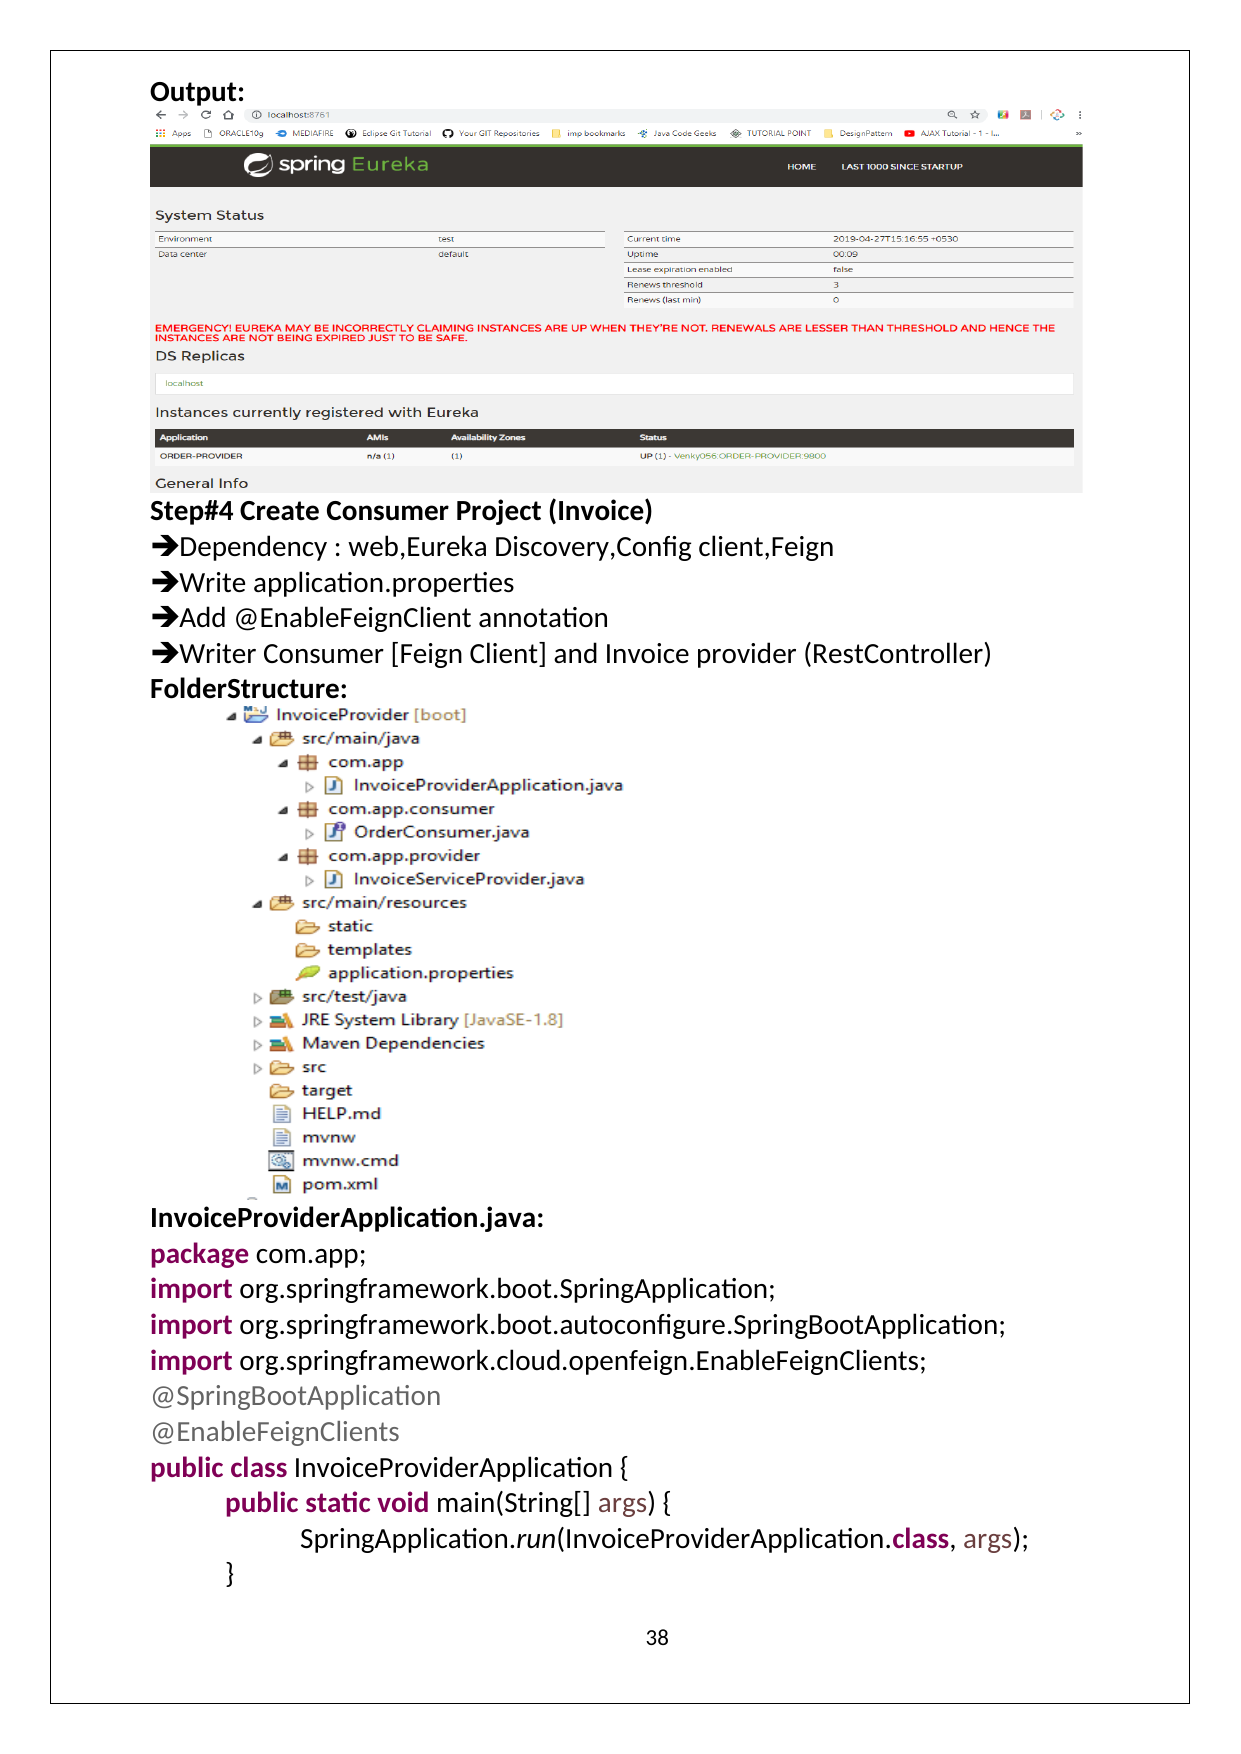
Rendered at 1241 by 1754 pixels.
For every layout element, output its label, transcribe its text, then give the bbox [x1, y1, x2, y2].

text Writer Consumer [Feign Client] and Invoice provider (RestController) [150, 635, 1164, 671]
picture [150, 109, 1083, 493]
text InvoiceProviderApplication.java: [150, 1199, 1164, 1235]
text public class InvoiceProviderApplication { [150, 1449, 1164, 1484]
text @SpringBootApplication [150, 1377, 1164, 1413]
text Write application.properties [150, 564, 1164, 599]
text import org.springframework.boot.autoconfigure.SpringBootApplication; [150, 1306, 1164, 1342]
text package com.app; [150, 1235, 1164, 1271]
text Output: [150, 73, 1164, 109]
text Add @EnableFeignClient annotation [150, 599, 1164, 635]
text import org.springframework.cloud.openfeign.EnableFeignClients; [150, 1342, 1164, 1377]
text SpringApplication.run(InvoiceProviderApplication.class, args); [150, 1520, 1164, 1556]
text Dependency : web,Eureka Discovery,Config client,Feign [150, 528, 1164, 564]
text import org.springframework.boot.SpringApplication; [150, 1271, 1164, 1306]
text } [150, 1556, 1164, 1591]
picture [225, 706, 643, 1200]
text Step#4 Create Consumer Project (Invoice) [150, 492, 1164, 528]
text FolderStructure: [150, 671, 1164, 706]
text @EnableFeignClients [150, 1413, 1164, 1449]
text public static void main(String[] args) { [150, 1484, 1164, 1520]
